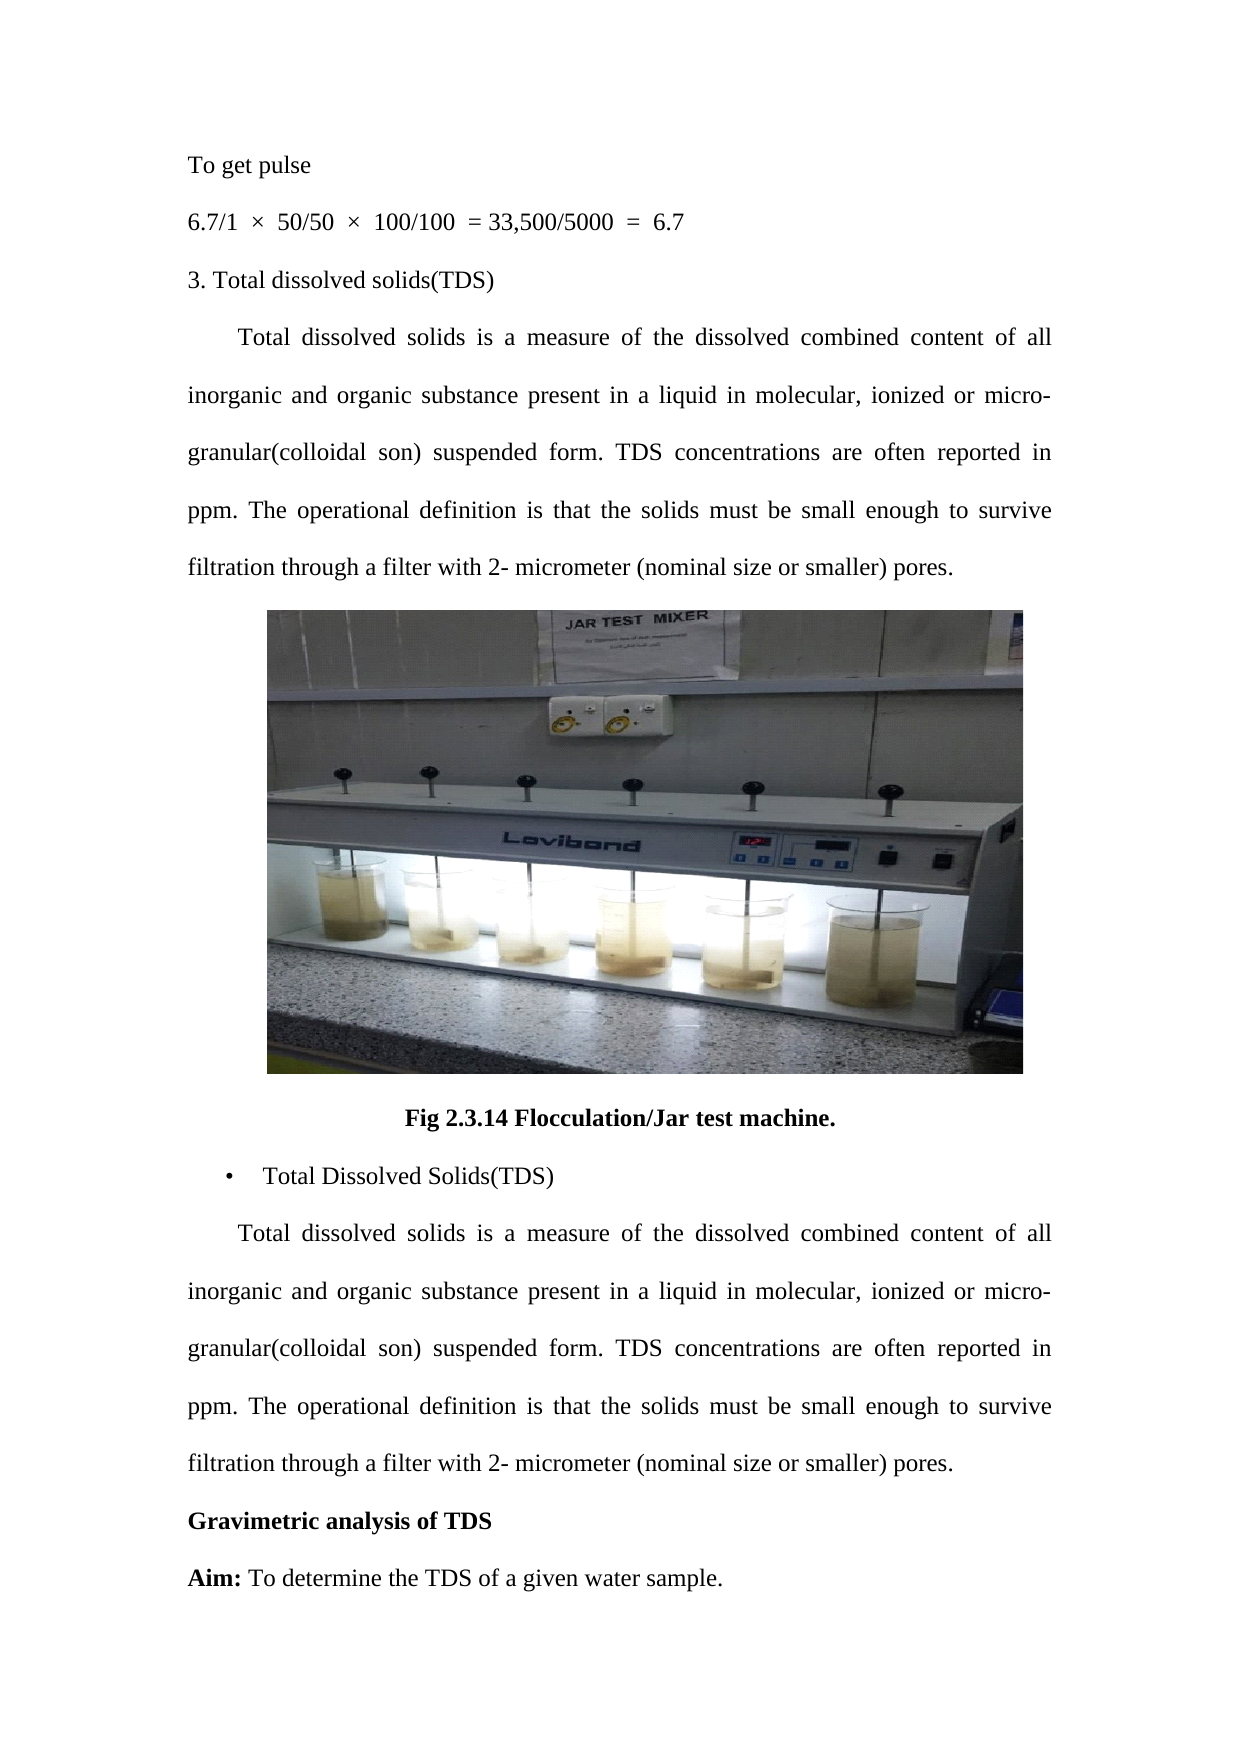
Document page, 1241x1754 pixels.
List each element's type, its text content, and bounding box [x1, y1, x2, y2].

text 6.7/1 × 50/50 × 100/100 = 33,500/5000 = 6.7 [187, 207, 1053, 236]
text Total dissolved solids is a measure of the dissolved combined content of all inorganic and organic substance present in a liquid in molecular, ionized or micro-granular(colloidal son) suspended form. TDS concentrations are often reported in ppm. The operational definition is that the solids must be small enough to survive filtration through a filter with 2- micrometer (nominal size or smaller) pores. [187, 1218, 1053, 1477]
list Total Dissolved Solids(TDS) [225, 1161, 1053, 1190]
text Gravimetric analysis of TDS [187, 1506, 1053, 1535]
text Total dissolved solids is a measure of the dissolved combined content of all inorganic and organic substance present in a liquid in molecular, ionized or micro-granular(colloidal son) suspended form. TDS concentrations are often reported in ppm. The operational definition is that the solids must be small enough to survive filtration through a filter with 2- micrometer (nominal size or smaller) pores. [187, 322, 1053, 581]
picture [267, 610, 1024, 1074]
text 3. Total dissolved solids(TDS) [187, 265, 1053, 294]
text To get pulse [187, 150, 1053, 179]
text Aim: To determine the TDS of a given water sample. [187, 1563, 1053, 1592]
text Fig 2.3.14 Flocculation/Jar test machine. [187, 1103, 1053, 1132]
